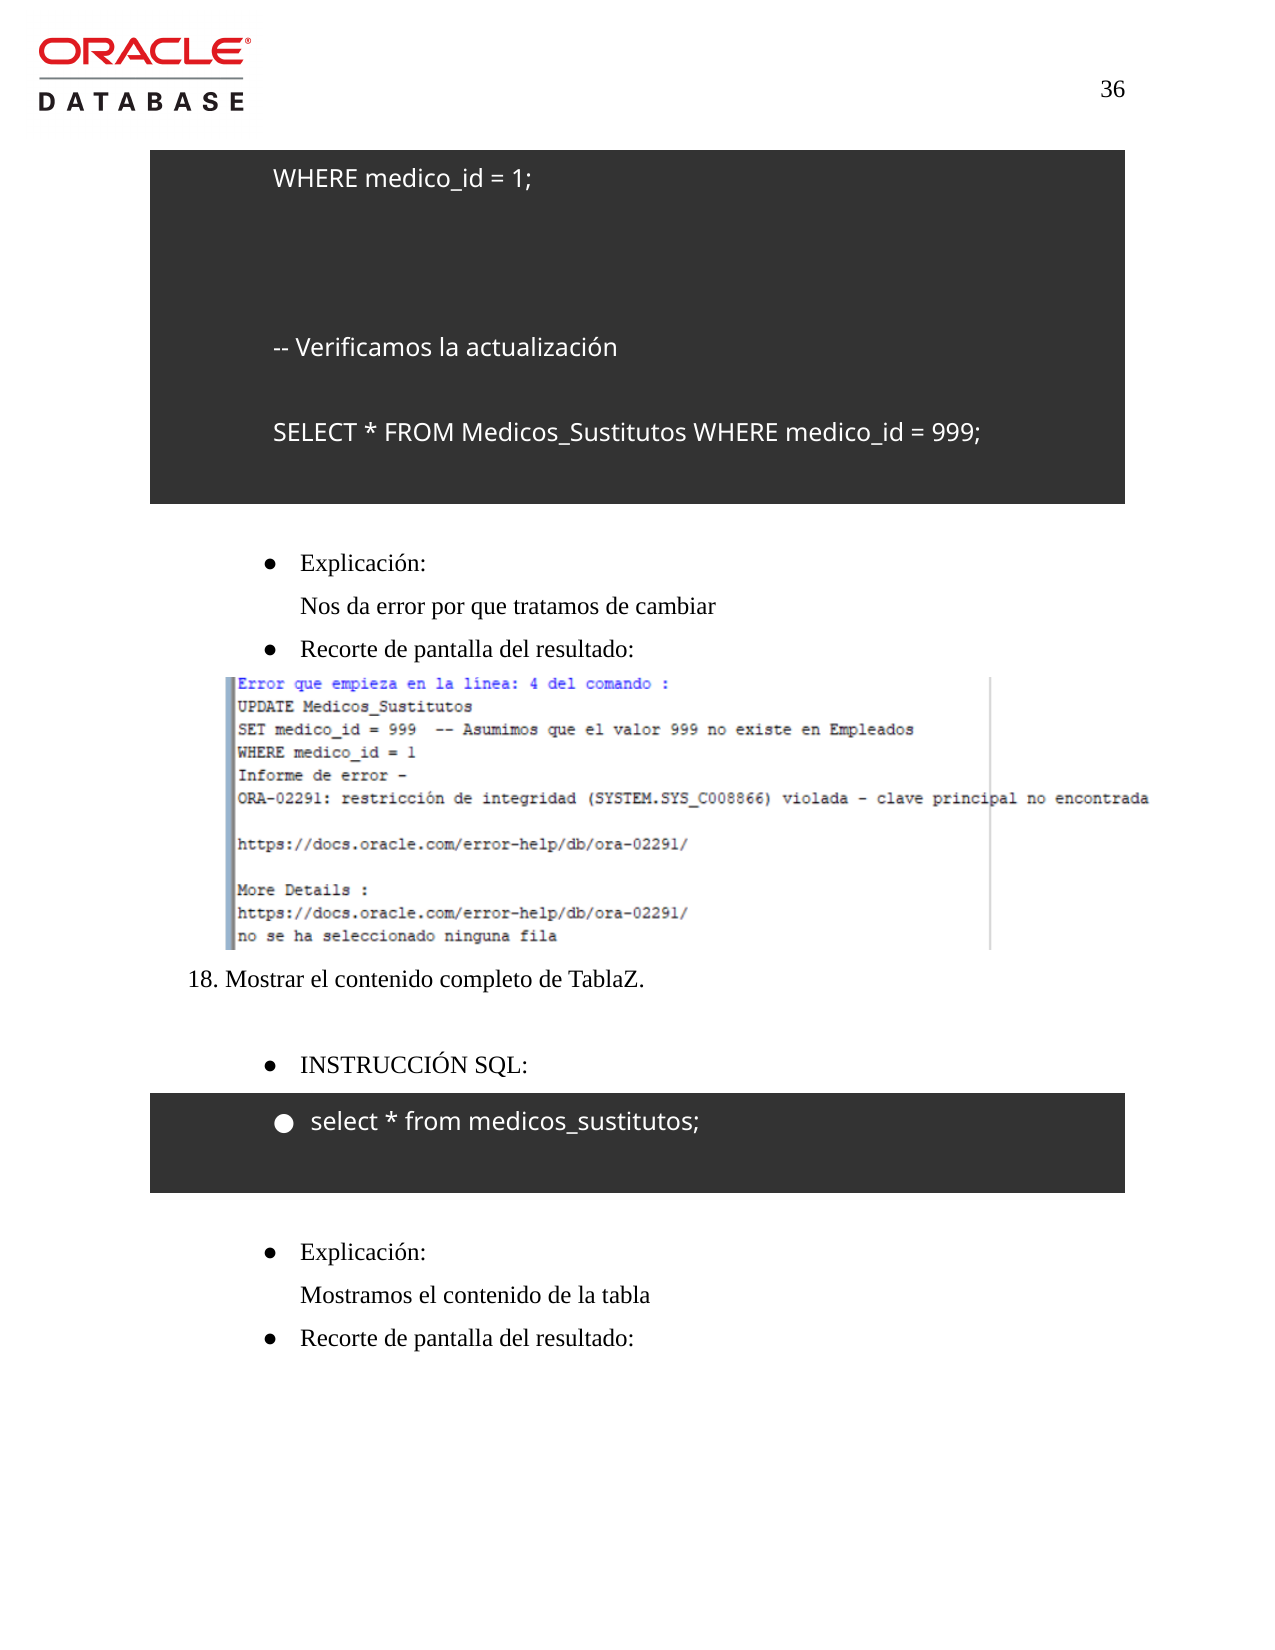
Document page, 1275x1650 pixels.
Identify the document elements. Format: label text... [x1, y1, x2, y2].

list Explicación: [262, 1237, 1125, 1265]
table_header select * from medicos_sustitutos; [150, 1093, 1125, 1193]
list Recorte de pantalla del resultado: [262, 634, 1125, 663]
text Mostramos el contenido de la tabla [300, 1280, 1125, 1308]
list Mostrar el contenido completo de TablaZ. [187, 964, 1125, 993]
picture [225, 677, 1200, 950]
text Nos da error por que tratamos de cambiar [300, 591, 1125, 619]
list Explicación: [262, 548, 1125, 576]
list INSTRUCCIÓN SQL: [262, 1050, 1125, 1079]
picture [26, 10, 264, 139]
list Recorte de pantalla del resultado: [262, 1323, 1125, 1352]
